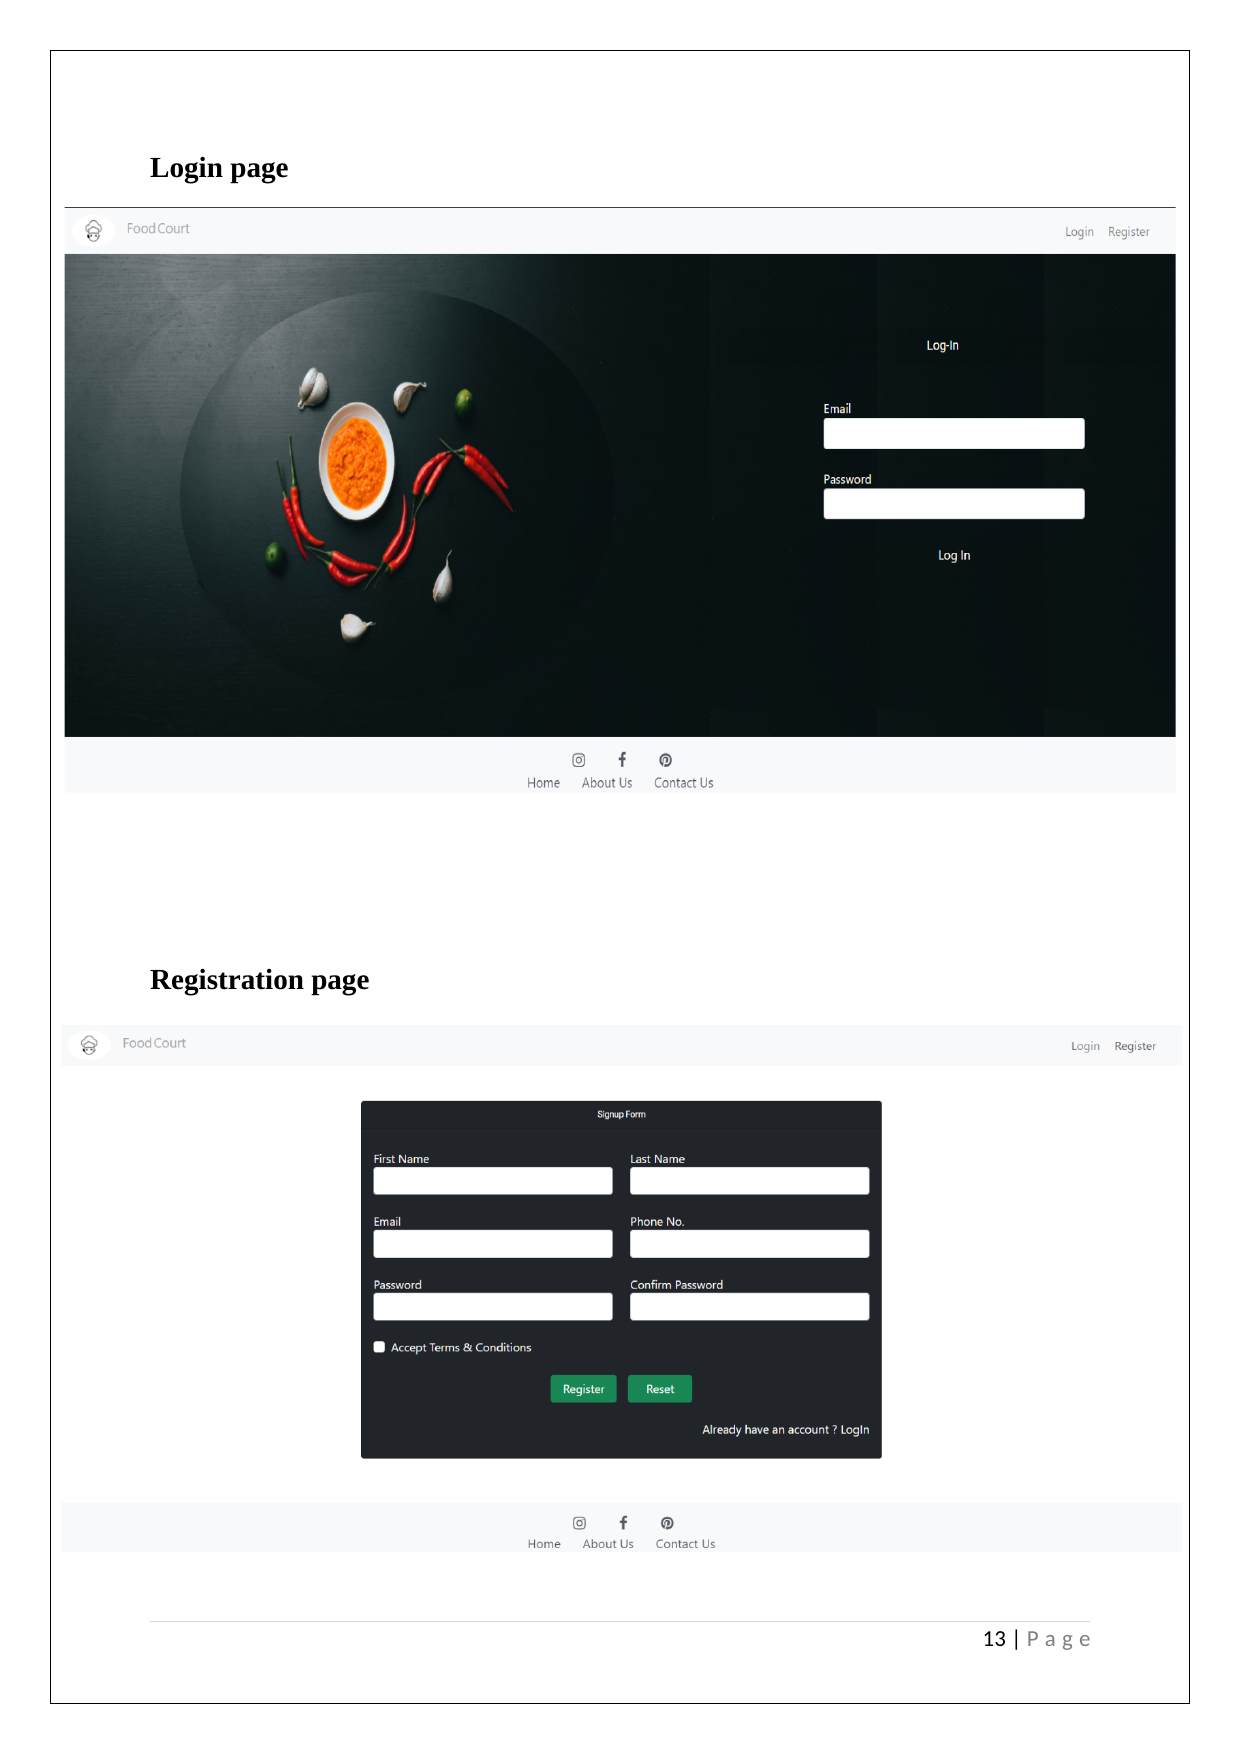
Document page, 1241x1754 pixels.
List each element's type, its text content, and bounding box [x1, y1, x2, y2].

text Registration page [150, 962, 1090, 995]
text Login page [150, 150, 1090, 183]
picture [61, 1025, 1183, 1552]
picture [64, 207, 1176, 795]
